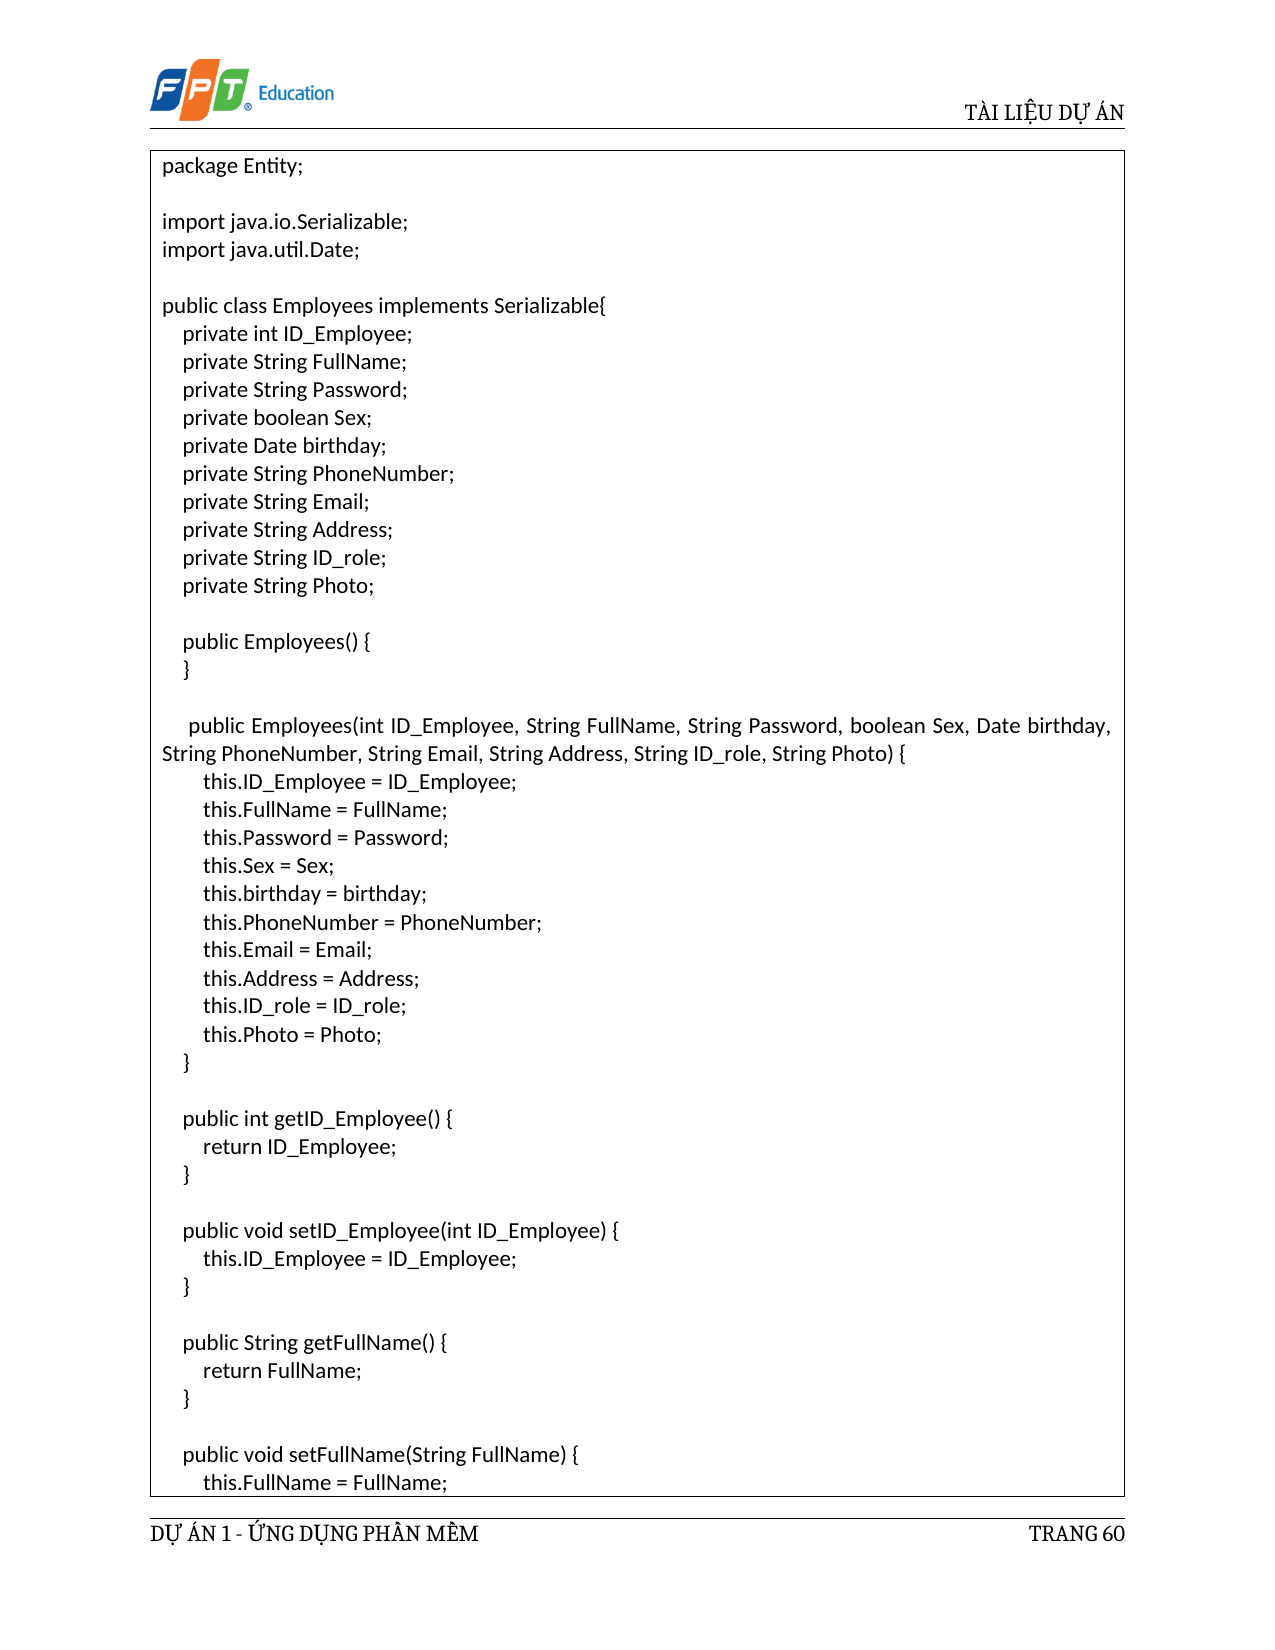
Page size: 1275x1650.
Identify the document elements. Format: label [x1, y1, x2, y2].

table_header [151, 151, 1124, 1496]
picture [150, 59, 336, 121]
